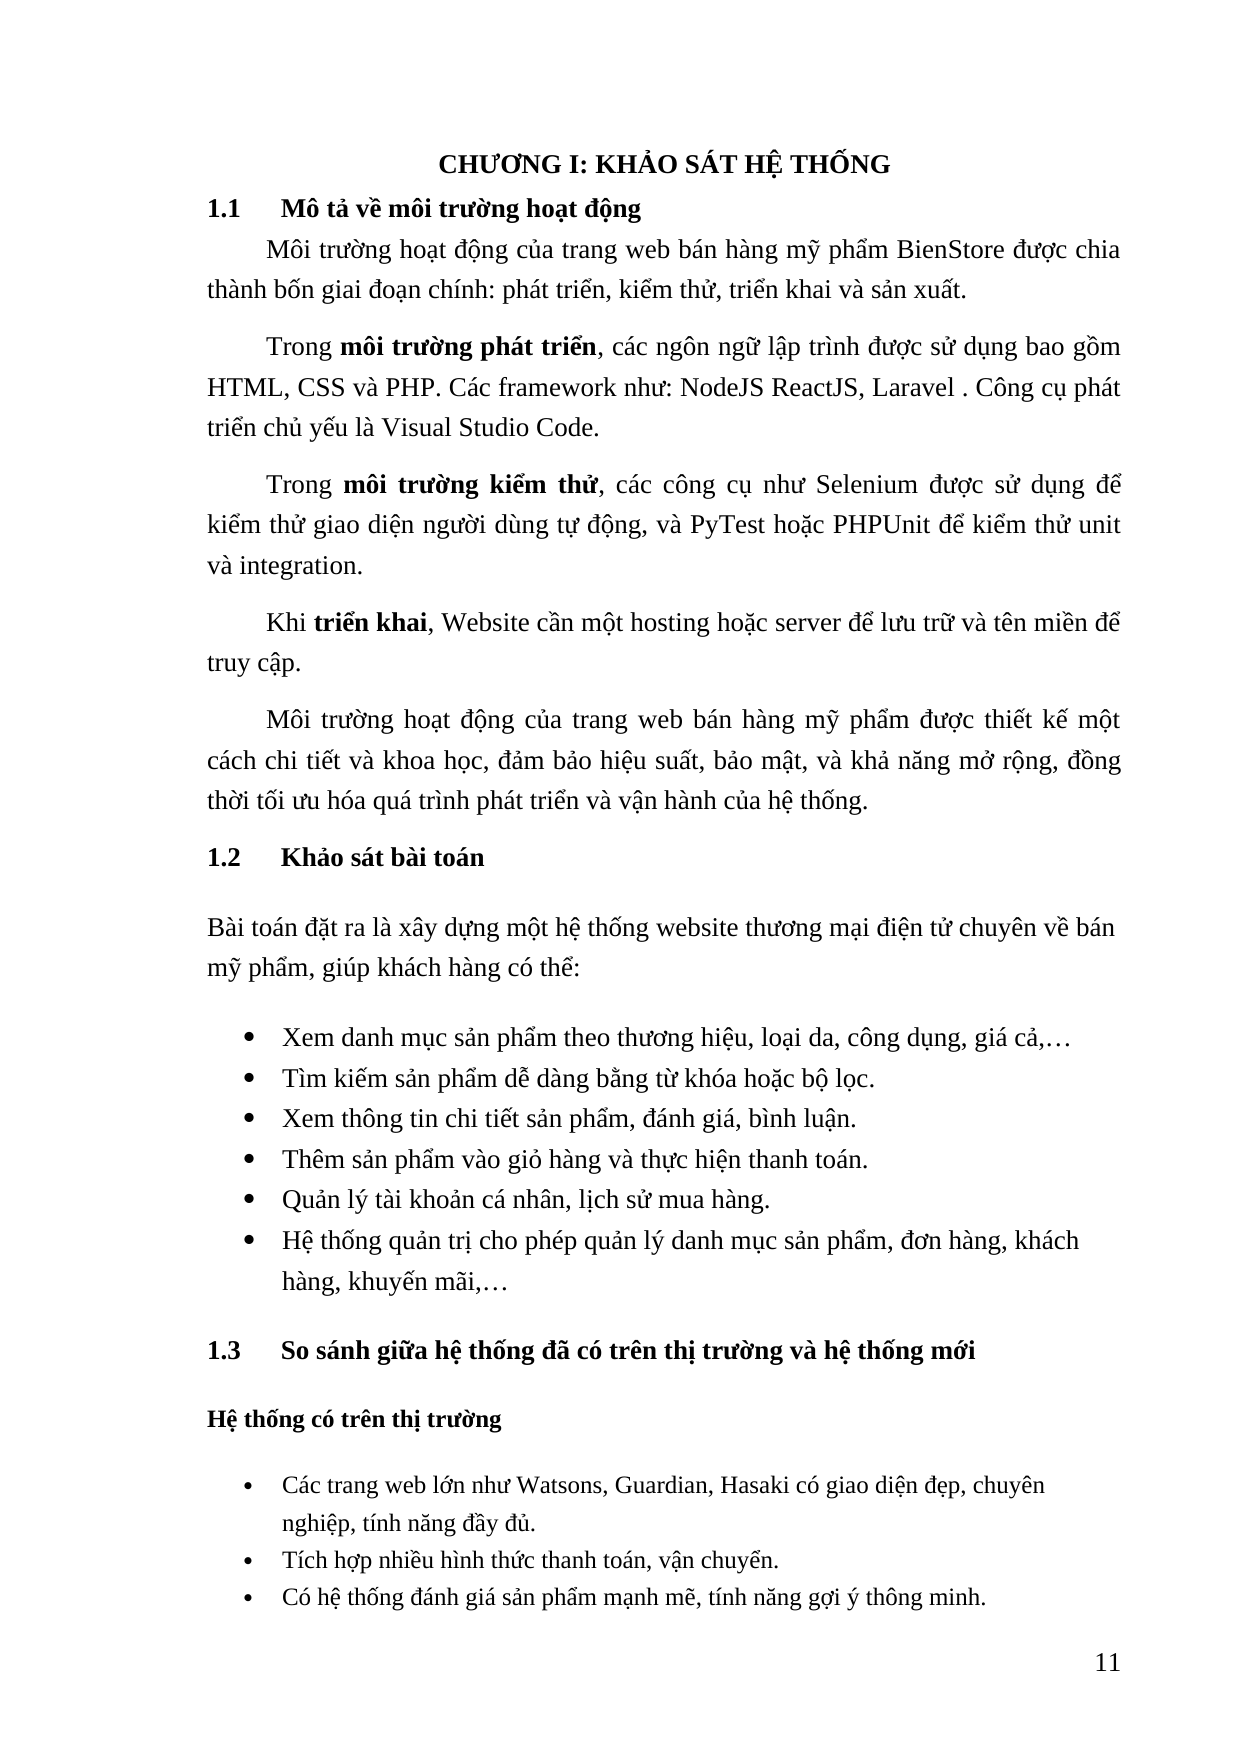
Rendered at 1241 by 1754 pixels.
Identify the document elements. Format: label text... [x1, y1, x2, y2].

list Tìm kiếm sản phẩm dễ dàng bằng từ khóa hoặc bộ lọc. [244, 1062, 1122, 1093]
list Xem thông tin chi tiết sản phẩm, đánh giá, bình luận. [244, 1102, 1122, 1133]
subtitle CHƯƠNG I: KHẢO SÁT HỆ THỐNG [207, 148, 1122, 179]
text Môi trường hoạt động của trang web bán hàng mỹ phẩm BienStore được chia thành bốn giai đoạn chính: phát triển, kiểm thử, triển khai và sản xuất. [207, 233, 1122, 304]
list Tích hợp nhiều hình thức thanh toán, vận chuyển. [244, 1545, 1122, 1574]
text Bài toán đặt ra là xây dựng một hệ thống website thương mại điện tử chuyên về bán mỹ phẩm, giúp khách hàng có thể: [207, 911, 1122, 983]
subtitle So sánh giữa hệ thống đã có trên thị trường và hệ thống mới [207, 1334, 1122, 1365]
subtitle Mô tả về môi trường hoạt động [207, 192, 1122, 223]
text Trong môi trường phát triển, các ngôn ngữ lập trình được sử dụng bao gồm HTML, CSS và PHP. Các framework như: NodeJS ReactJS, Laravel . Công cụ phát triển chủ yếu là Visual Studio Code. [207, 330, 1122, 442]
subtitle Khảo sát bài toán [207, 841, 1122, 873]
list Các trang web lớn như Watsons, Guardian, Hasaki có giao diện đẹp, chuyên nghiệp, tính năng đầy đủ. [244, 1470, 1122, 1536]
list Thêm sản phẩm vào giỏ hàng và thực hiện thanh toán. [244, 1143, 1122, 1174]
text Khi triển khai, Website cần một hosting hoặc server để lưu trữ và tên miền để truy cập. [207, 606, 1122, 678]
text Môi trường hoạt động của trang web bán hàng mỹ phẩm được thiết kế một cách chi tiết và khoa học, đảm bảo hiệu suất, bảo mật, và khả năng mở rộng, đồng thời tối ưu hóa quá trình phát triển và vận hành của hệ thống. [207, 703, 1122, 816]
list Có hệ thống đánh giá sản phẩm mạnh mẽ, tính năng gợi ý thông minh. [244, 1582, 1122, 1611]
text Trong môi trường kiểm thử, các công cụ như Selenium được sử dụng để kiểm thử giao diện người dùng tự động, và PyTest hoặc PHPUnit để kiểm thử unit và integration. [207, 468, 1122, 580]
list Quản lý tài khoản cá nhân, lịch sử mua hàng. [244, 1183, 1122, 1215]
list Xem danh mục sản phẩm theo thương hiệu, loại da, công dụng, giá cả,… [244, 1021, 1122, 1052]
text Hệ thống có trên thị trường [207, 1404, 1122, 1433]
list Hệ thống quản trị cho phép quản lý danh mục sản phẩm, đơn hàng, khách hàng, khuyến mãi,… [244, 1224, 1122, 1296]
